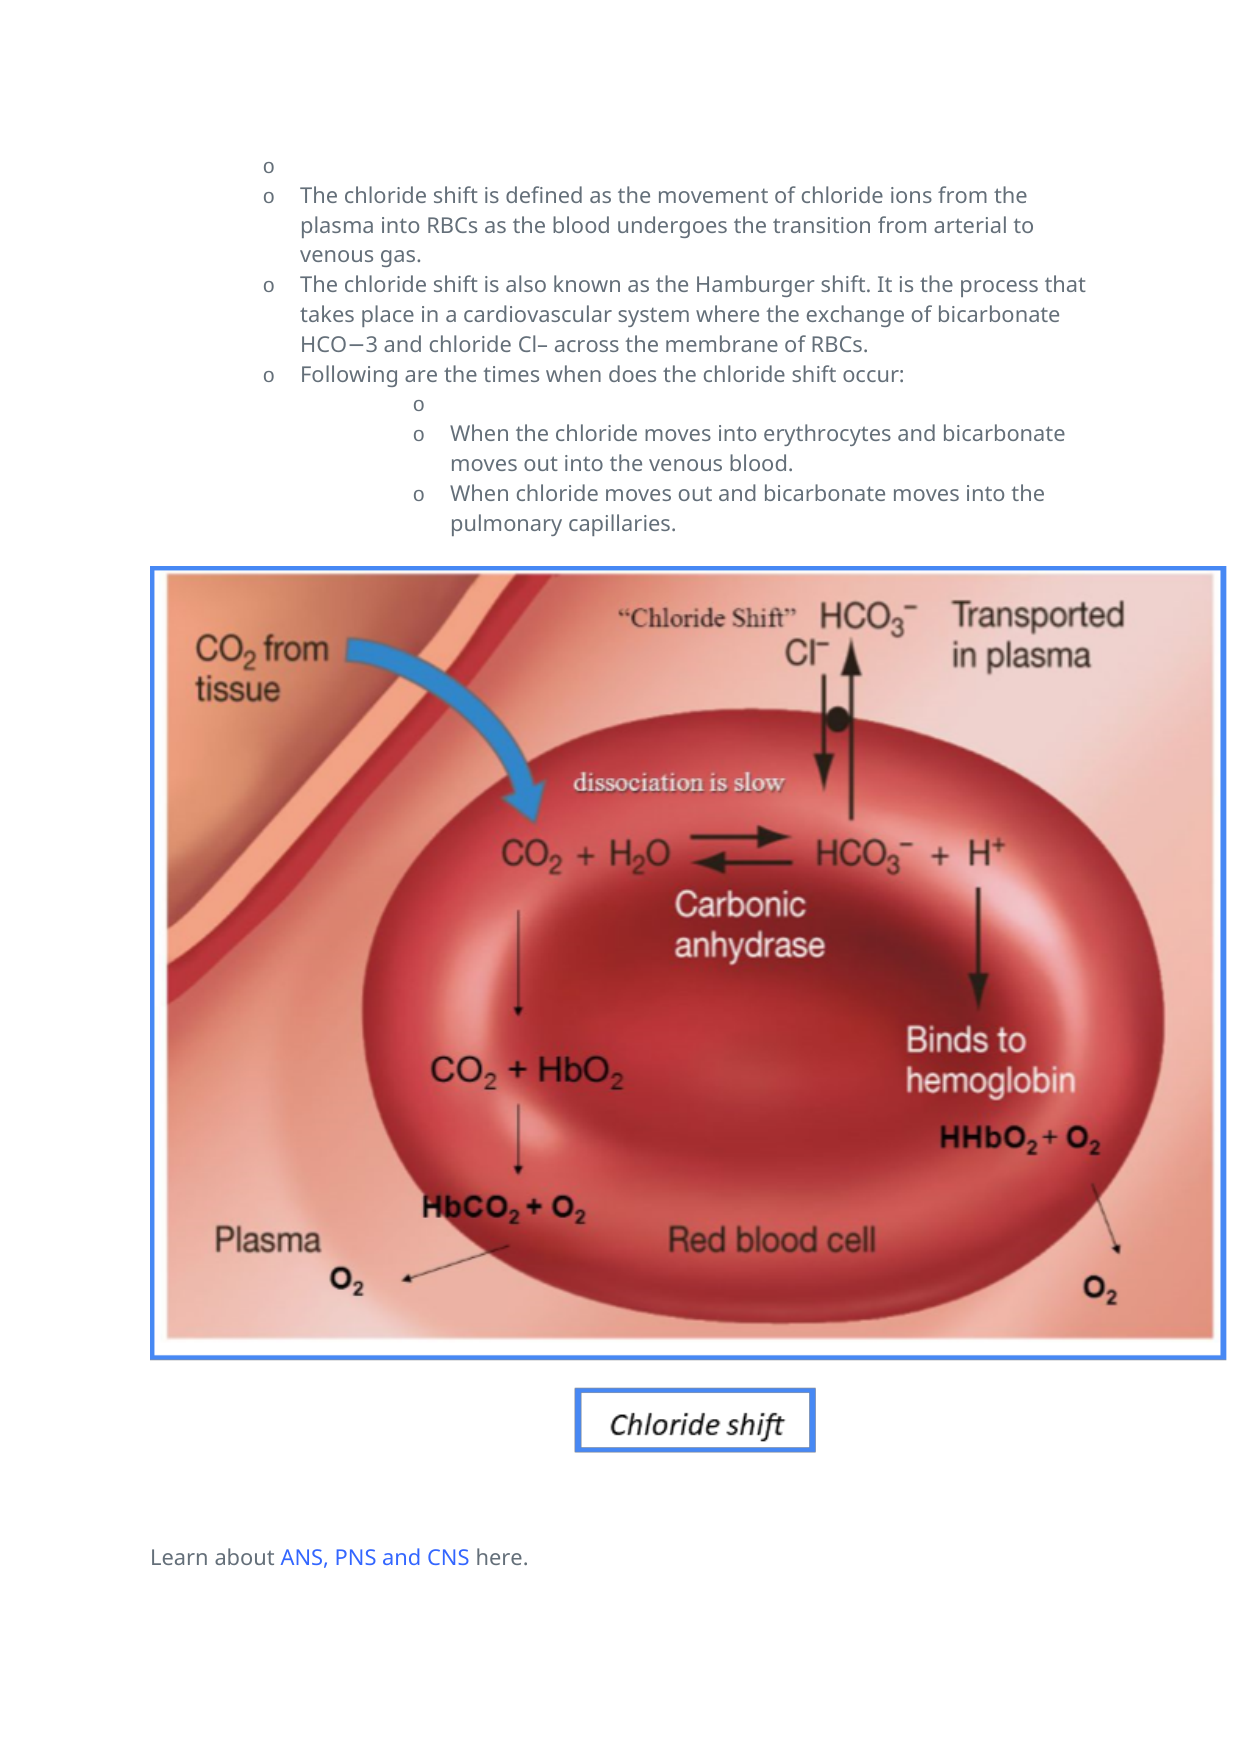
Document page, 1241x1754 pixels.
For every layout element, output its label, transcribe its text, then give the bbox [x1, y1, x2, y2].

list The chloride shift is also known as the Hamburger shift. It is the process that takes place in a cardiovascular system where the exchange of bicarbonate HCO−3 and chloride Cl– across the membrane of RBCs. [262, 269, 1090, 358]
list When the chloride moves into erythrocytes and bicarbonate moves out into the venous blood. [412, 418, 1090, 478]
list When chloride moves out and bicarbonate moves into the pulmonary capillaries. [412, 478, 1090, 537]
picture [150, 566, 1227, 1454]
list The chloride shift is defined as the movement of chloride ions from the plasma into RBCs as the blood undergoes the transition from arterial to venous gas. [262, 180, 1090, 269]
list Following are the times when does the chloride shift occur: [262, 358, 1090, 388]
text Learn about ANS, PNS and CNS here. [150, 1542, 1090, 1572]
